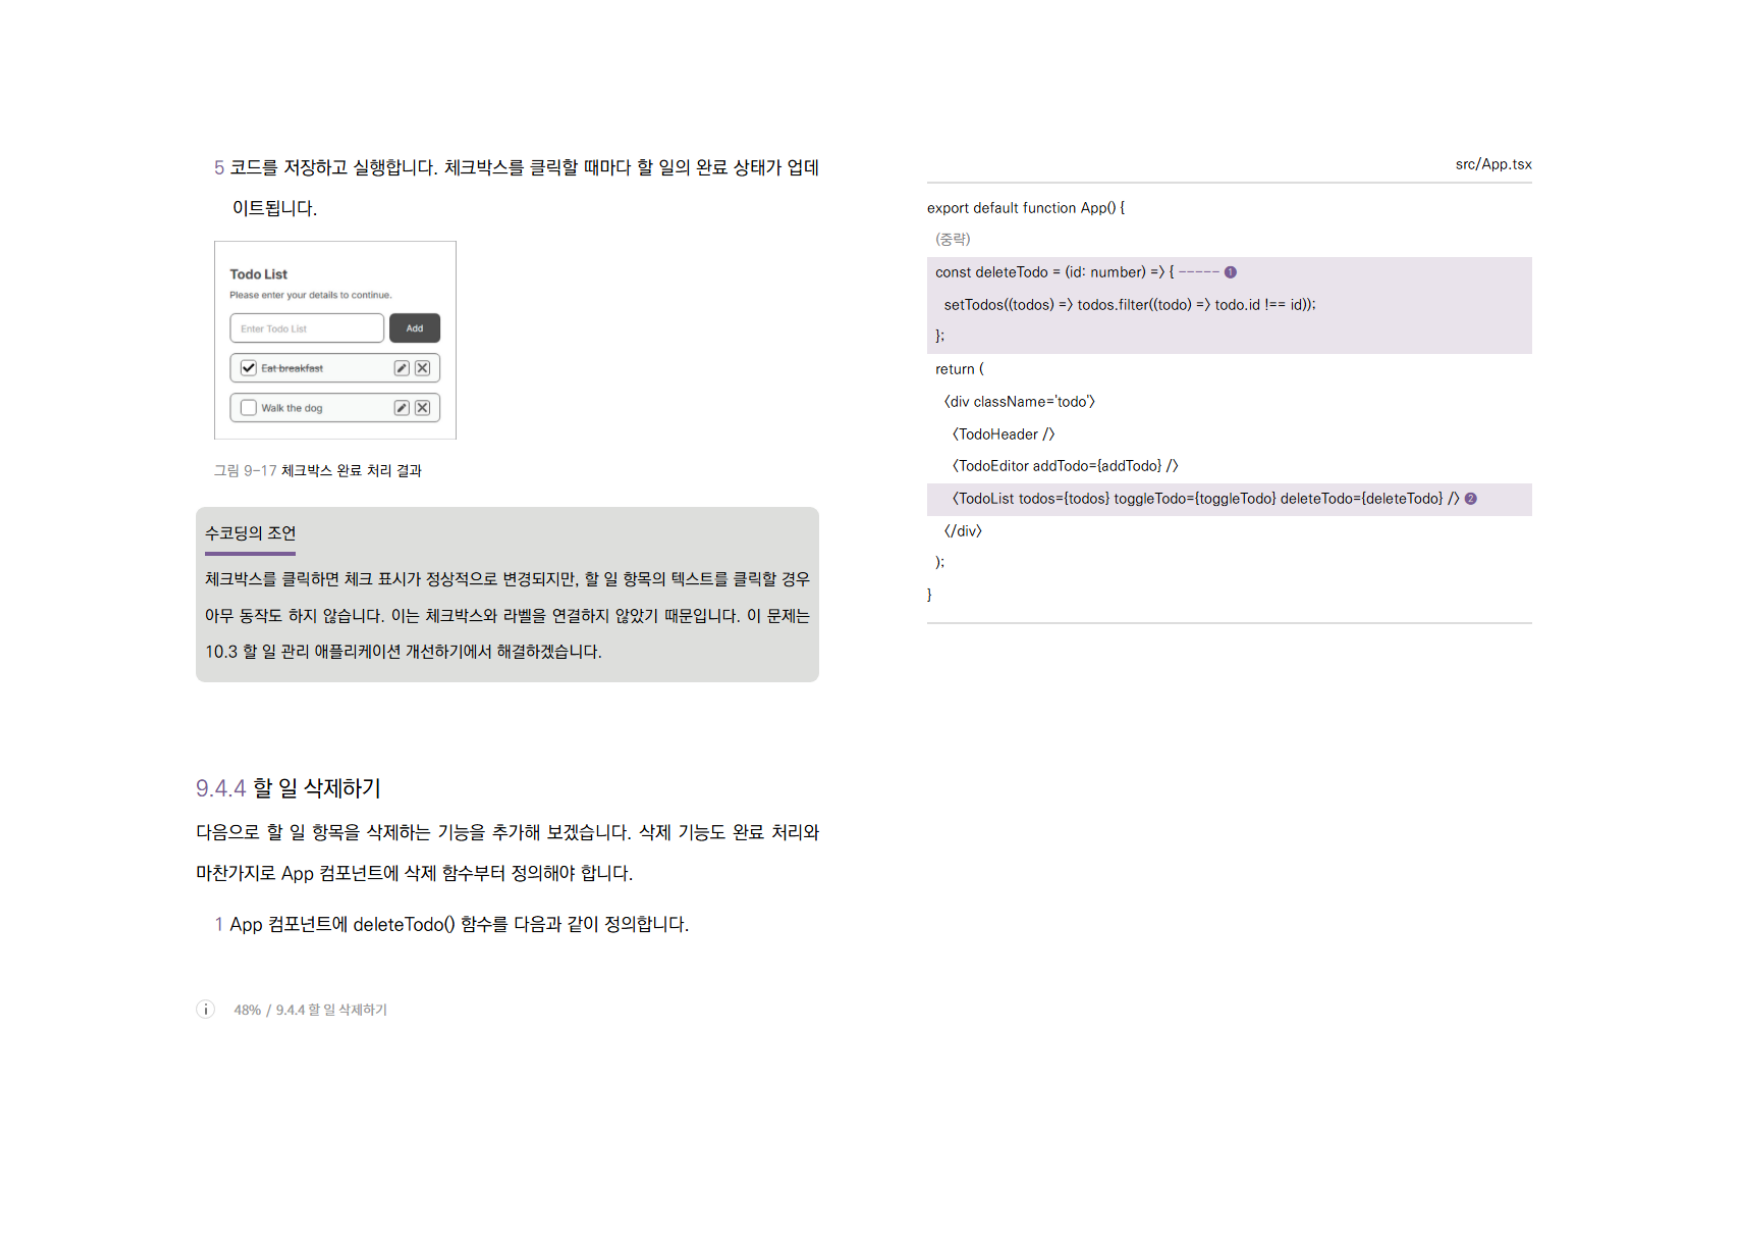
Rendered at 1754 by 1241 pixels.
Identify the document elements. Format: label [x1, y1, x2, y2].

picture [150, 150, 1577, 1030]
